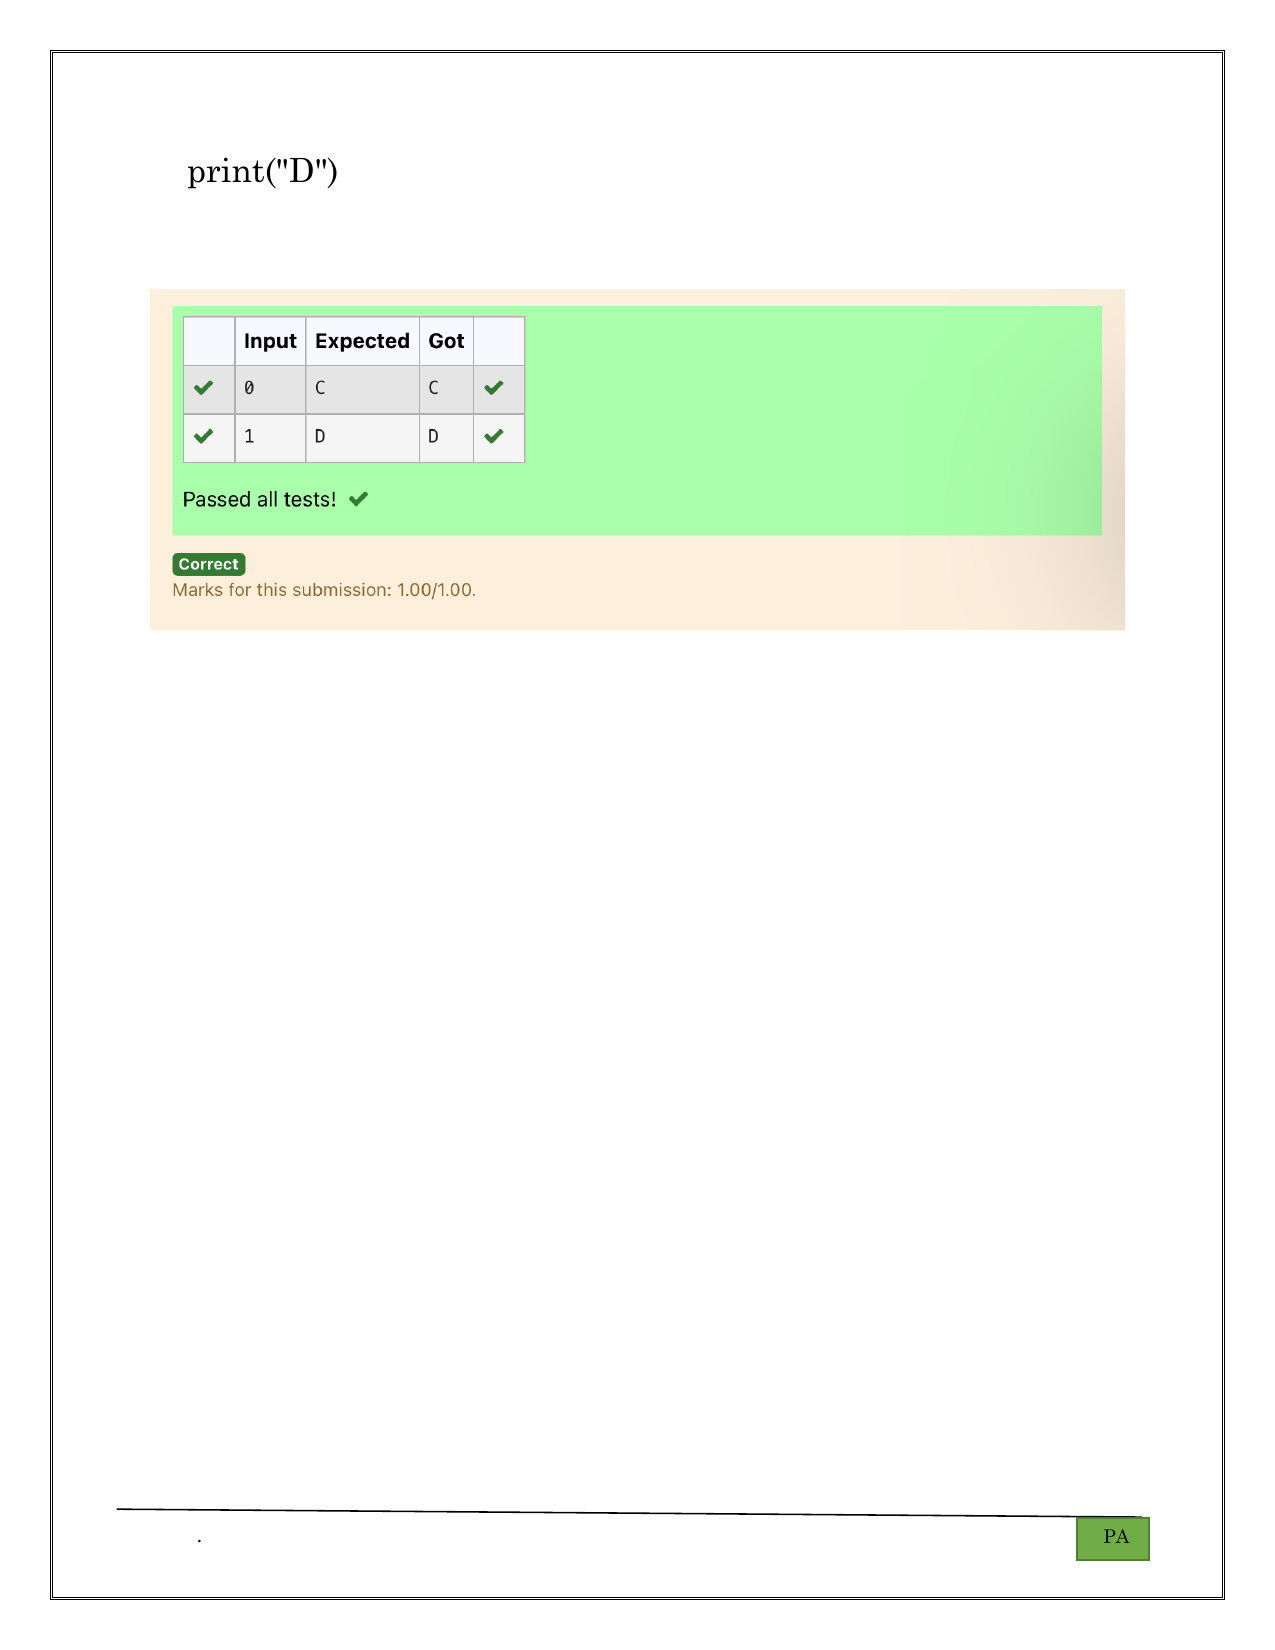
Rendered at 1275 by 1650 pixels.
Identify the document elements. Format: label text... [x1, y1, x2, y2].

picture [150, 288, 1125, 631]
text print("D") [150, 150, 1125, 190]
